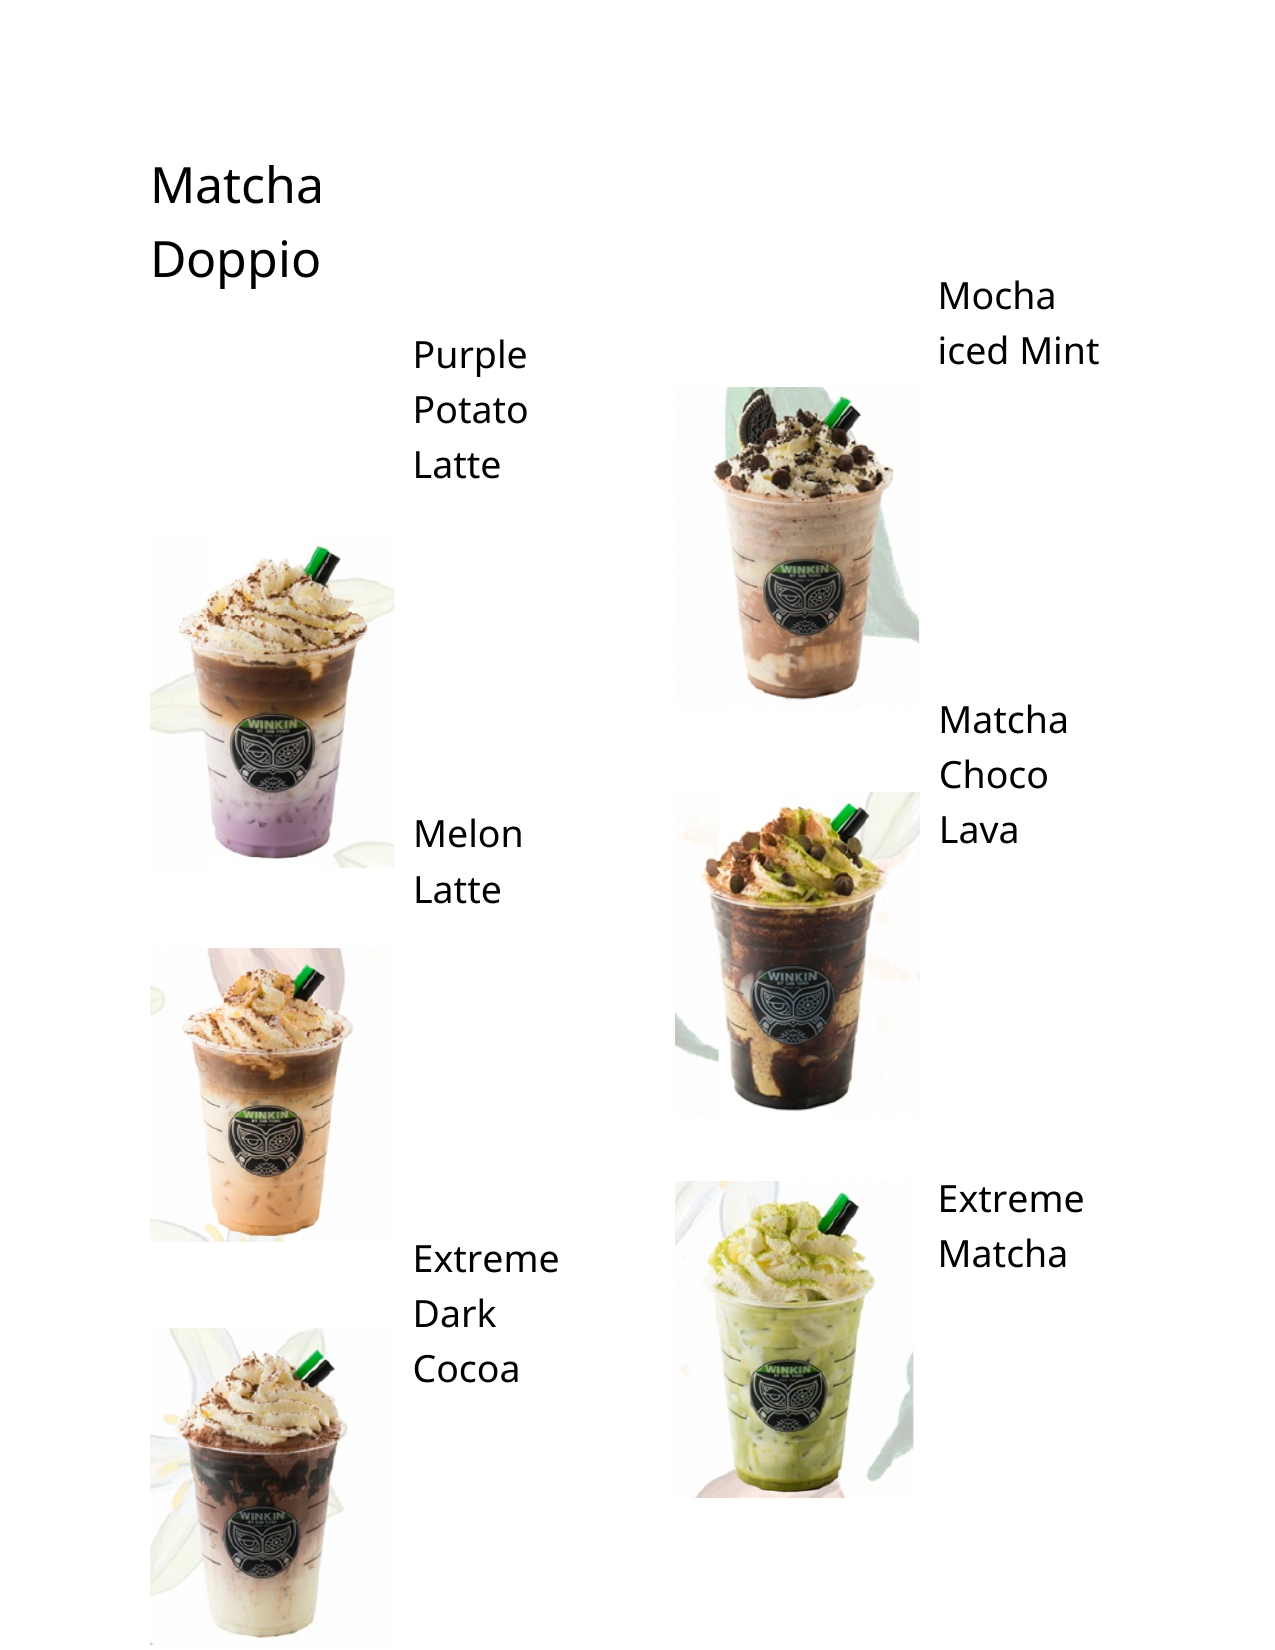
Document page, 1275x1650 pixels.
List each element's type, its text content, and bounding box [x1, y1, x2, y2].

picture [150, 1328, 392, 1645]
text Mocha iced Mint [937, 269, 1125, 375]
picture [675, 1181, 914, 1498]
text Extreme Dark Cocoa [412, 1232, 600, 1393]
text Matcha Choco Lava [937, 693, 1125, 854]
picture [150, 948, 393, 1242]
picture [150, 534, 395, 868]
picture [675, 792, 921, 1116]
text Matcha Doppio [150, 150, 337, 292]
text Purple Potato Latte [412, 328, 600, 490]
text Melon Latte [412, 808, 600, 914]
picture [675, 387, 920, 708]
text Extreme Matcha [937, 1173, 1125, 1279]
